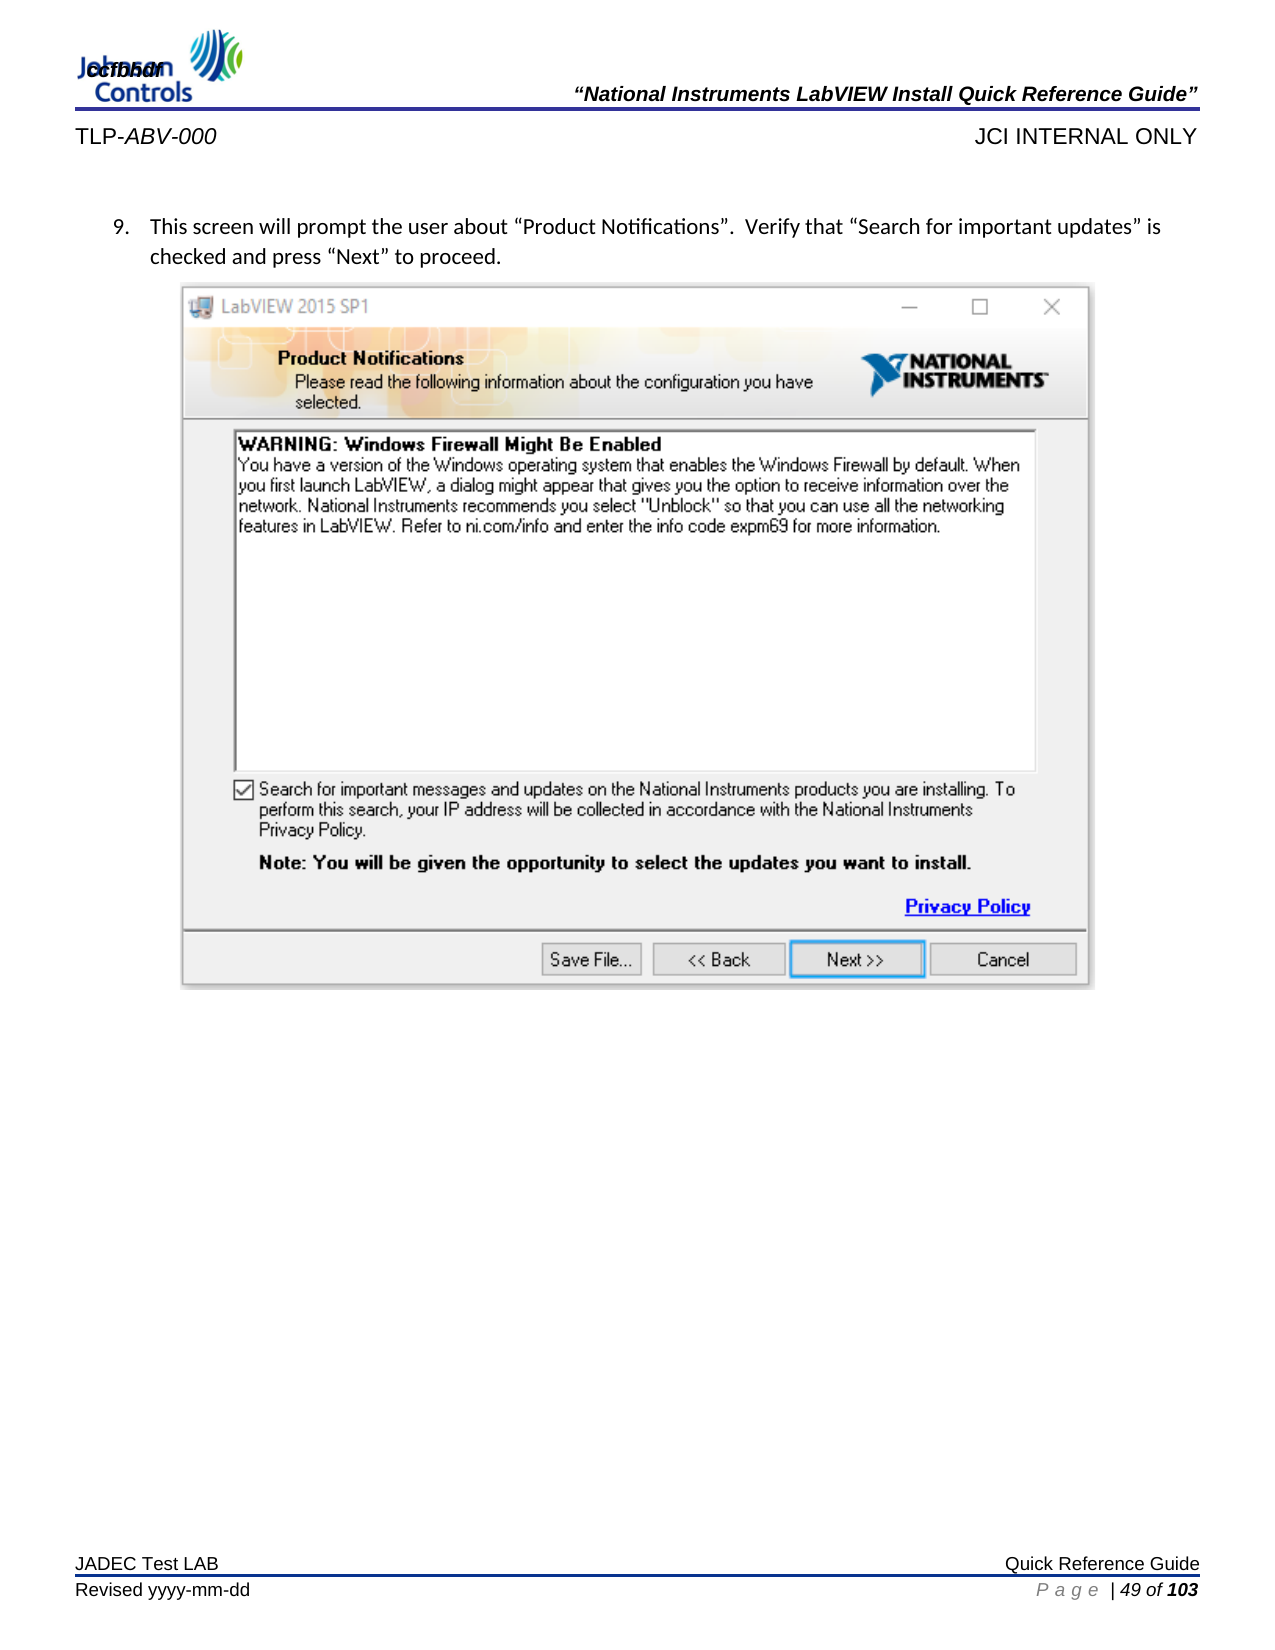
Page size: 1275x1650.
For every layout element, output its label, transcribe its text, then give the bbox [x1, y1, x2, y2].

picture [179, 282, 1096, 990]
list This screen will prompt the user about “Product Notifications”. Verify that “Search for important updates” is checked and press “Next” to proceed. [112, 212, 1200, 270]
picture [76, 26, 246, 105]
